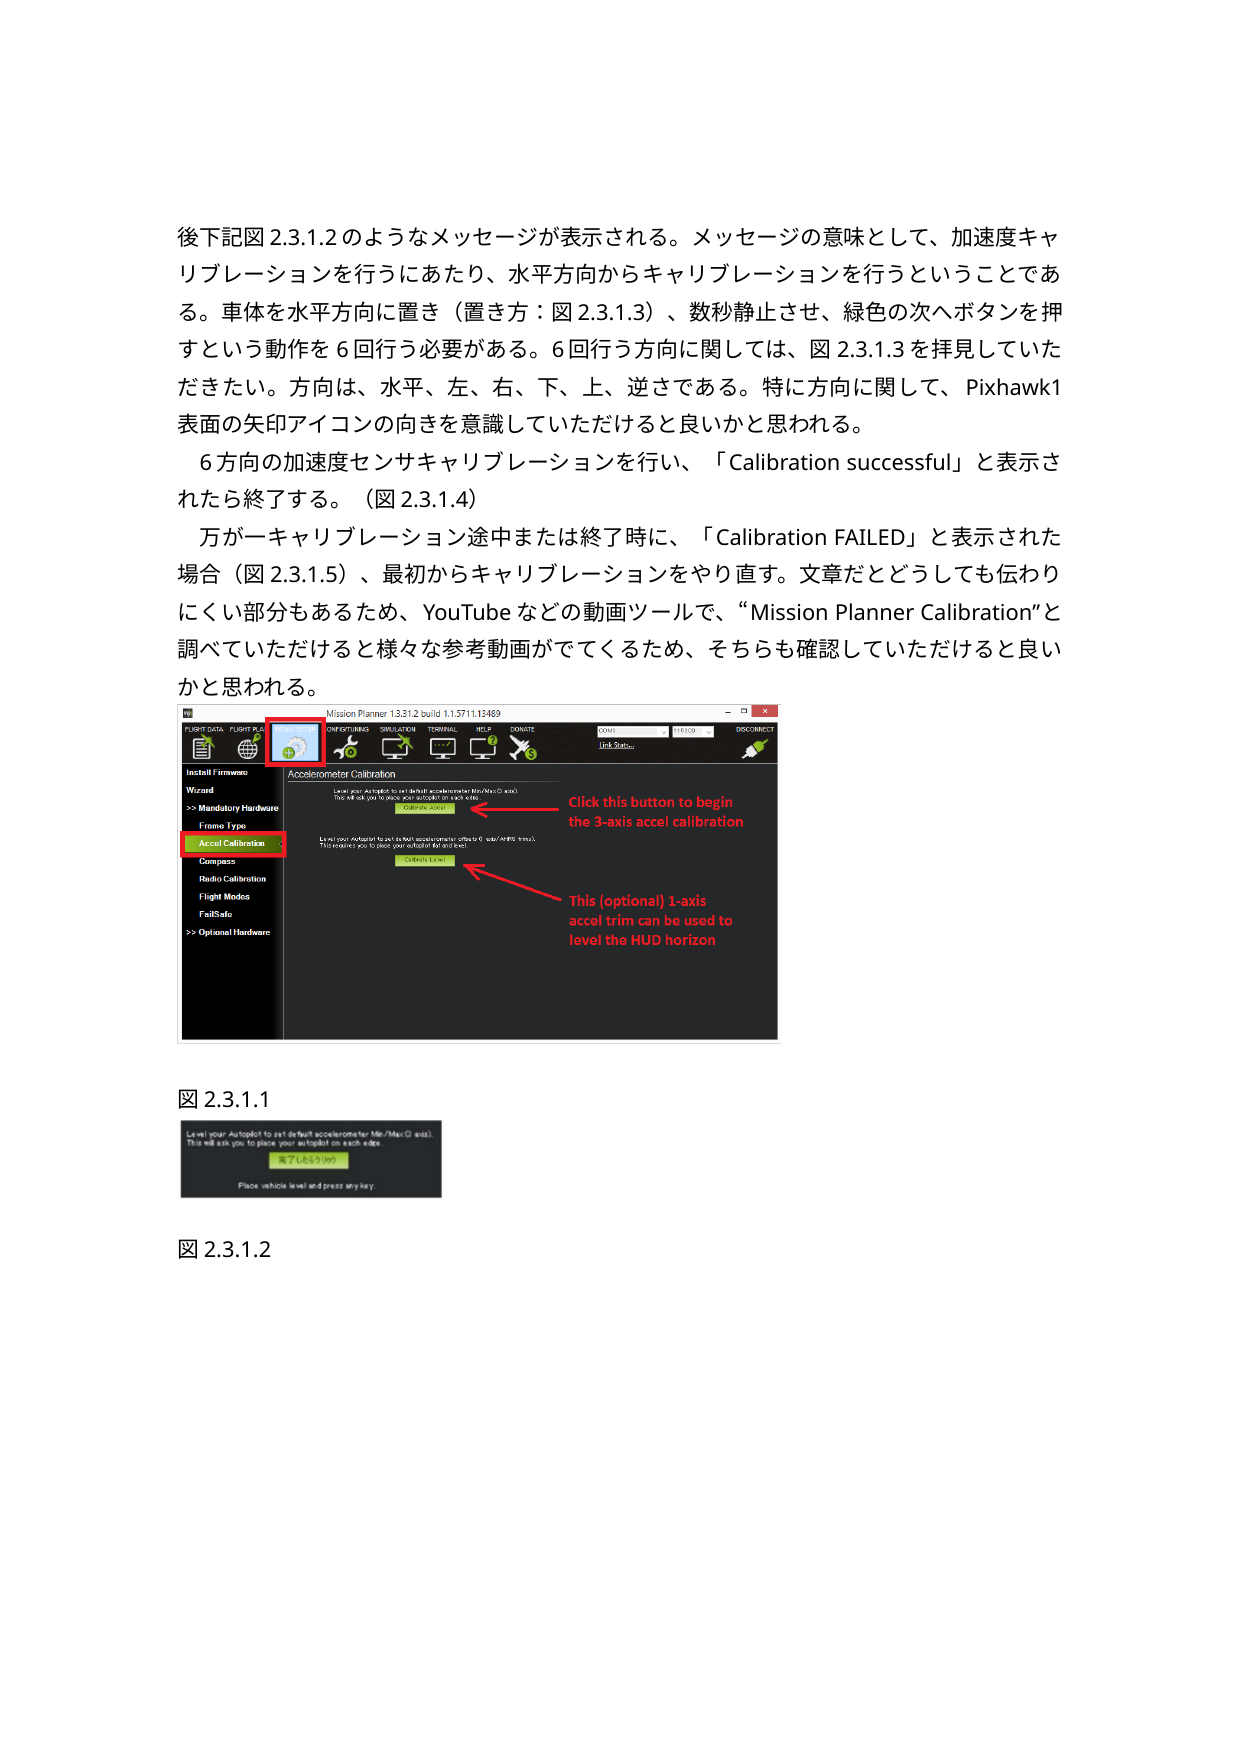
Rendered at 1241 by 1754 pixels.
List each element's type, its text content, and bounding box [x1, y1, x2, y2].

picture [177, 704, 782, 1044]
text 6方向の加速度センサキャリブレーションを行い、「Calibration successful」と表示されたら終了する。（図2.3.1.4） [177, 442, 1063, 517]
text 図2.3.1.1 [177, 1079, 1063, 1117]
text 図2.3.1.2 [177, 1117, 1063, 1267]
text 万が一キャリブレーション途中または終了時に、「Calibration FAILED」と表示された場合（図2.3.1.5）、最初からキャリブレーションをやり直す。文章だとどうしても伝わりにくい部分もあるため、YouTubeなどの動画ツールで、“Mission Planner Calibration”と調べていただけると様々な参考動画がでてくるため、そちらも確認していただけると良いかと思われる。 [177, 517, 1063, 704]
picture [177, 1116, 445, 1203]
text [177, 217, 1063, 442]
